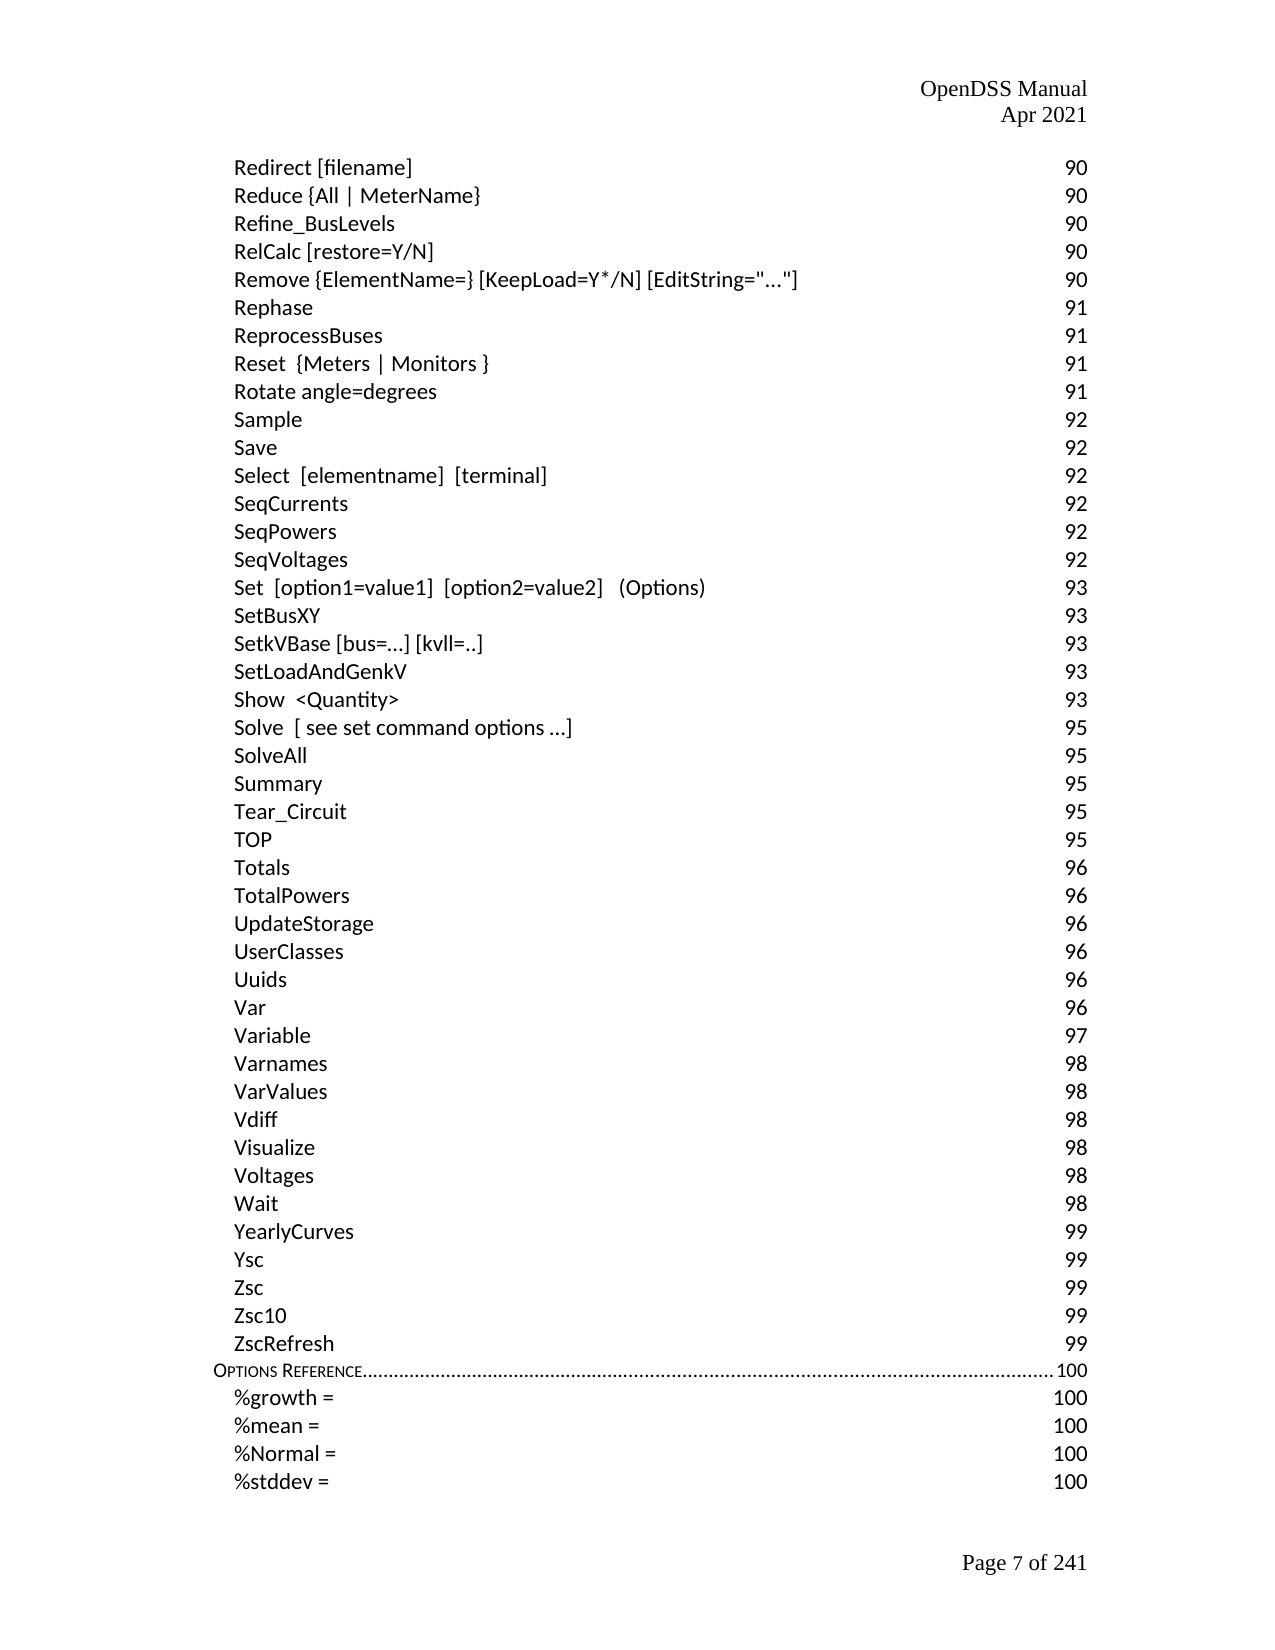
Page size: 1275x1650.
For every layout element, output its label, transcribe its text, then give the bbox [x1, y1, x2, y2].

text Wait 98 [234, 1189, 1087, 1217]
text Rotate angle=degrees 91 [234, 377, 1087, 405]
text SeqVoltages 92 [234, 545, 1087, 573]
text Reset {Meters | Monitors } 91 [234, 349, 1087, 377]
text ReprocessBuses 91 [234, 321, 1087, 349]
text %stddev = 100 [234, 1467, 1087, 1495]
text TotalPowers 96 [234, 881, 1087, 909]
text %Normal = 100 [234, 1439, 1087, 1467]
text Totals 96 [234, 853, 1087, 881]
text Set [option1=value1] [option2=value2] (Options) 93 [234, 573, 1087, 601]
text Ysc 99 [234, 1246, 1087, 1273]
text Summary 95 [234, 769, 1087, 797]
text Vdiff 98 [234, 1105, 1087, 1133]
text SetLoadAndGenkV 93 [234, 657, 1087, 685]
text Visualize 98 [234, 1133, 1087, 1161]
text SeqCurrents 92 [234, 489, 1087, 517]
text Voltages 98 [234, 1161, 1087, 1189]
text Uuids 96 [234, 965, 1087, 993]
text TOP 95 [234, 825, 1087, 853]
text Show <Quantity> 93 [234, 685, 1087, 713]
text %mean = 100 [234, 1411, 1087, 1439]
text Reduce {All | MeterName} 90 [234, 181, 1087, 209]
text Sample 92 [234, 405, 1087, 433]
text Solve [ see set command options …] 95 [234, 713, 1087, 741]
text Varnames 98 [234, 1049, 1087, 1077]
text Variable 97 [234, 1021, 1087, 1049]
text Select [elementname] [terminal] 92 [234, 461, 1087, 489]
text Remove {ElementName=} [KeepLoad=Y*/N] [EditString="..."] 90 [234, 265, 1087, 293]
text SolveAll 95 [234, 741, 1087, 769]
text UpdateStorage 96 [234, 909, 1087, 937]
text SeqPowers 92 [234, 517, 1087, 545]
text %growth = 100 [234, 1383, 1087, 1411]
text Options Reference 100 [213, 1358, 1087, 1383]
text Refine_BusLevels 90 [234, 209, 1087, 237]
text YearlyCurves 99 [234, 1217, 1087, 1246]
text SetkVBase [bus=…] [kvll=..] 93 [234, 629, 1087, 657]
text Rephase 91 [234, 293, 1087, 321]
text Var 96 [234, 993, 1087, 1021]
text RelCalc [restore=Y/N] 90 [234, 237, 1087, 265]
text Zsc10 99 [234, 1302, 1087, 1329]
text Save 92 [234, 433, 1087, 461]
text SetBusXY 93 [234, 601, 1087, 629]
text VarValues 98 [234, 1077, 1087, 1105]
text UserClasses 96 [234, 937, 1087, 965]
text ZscRefresh 99 [234, 1329, 1087, 1358]
text Redirect [filename] 90 [234, 153, 1087, 181]
text Zsc 99 [234, 1273, 1087, 1302]
text Tear_Circuit 95 [234, 797, 1087, 825]
